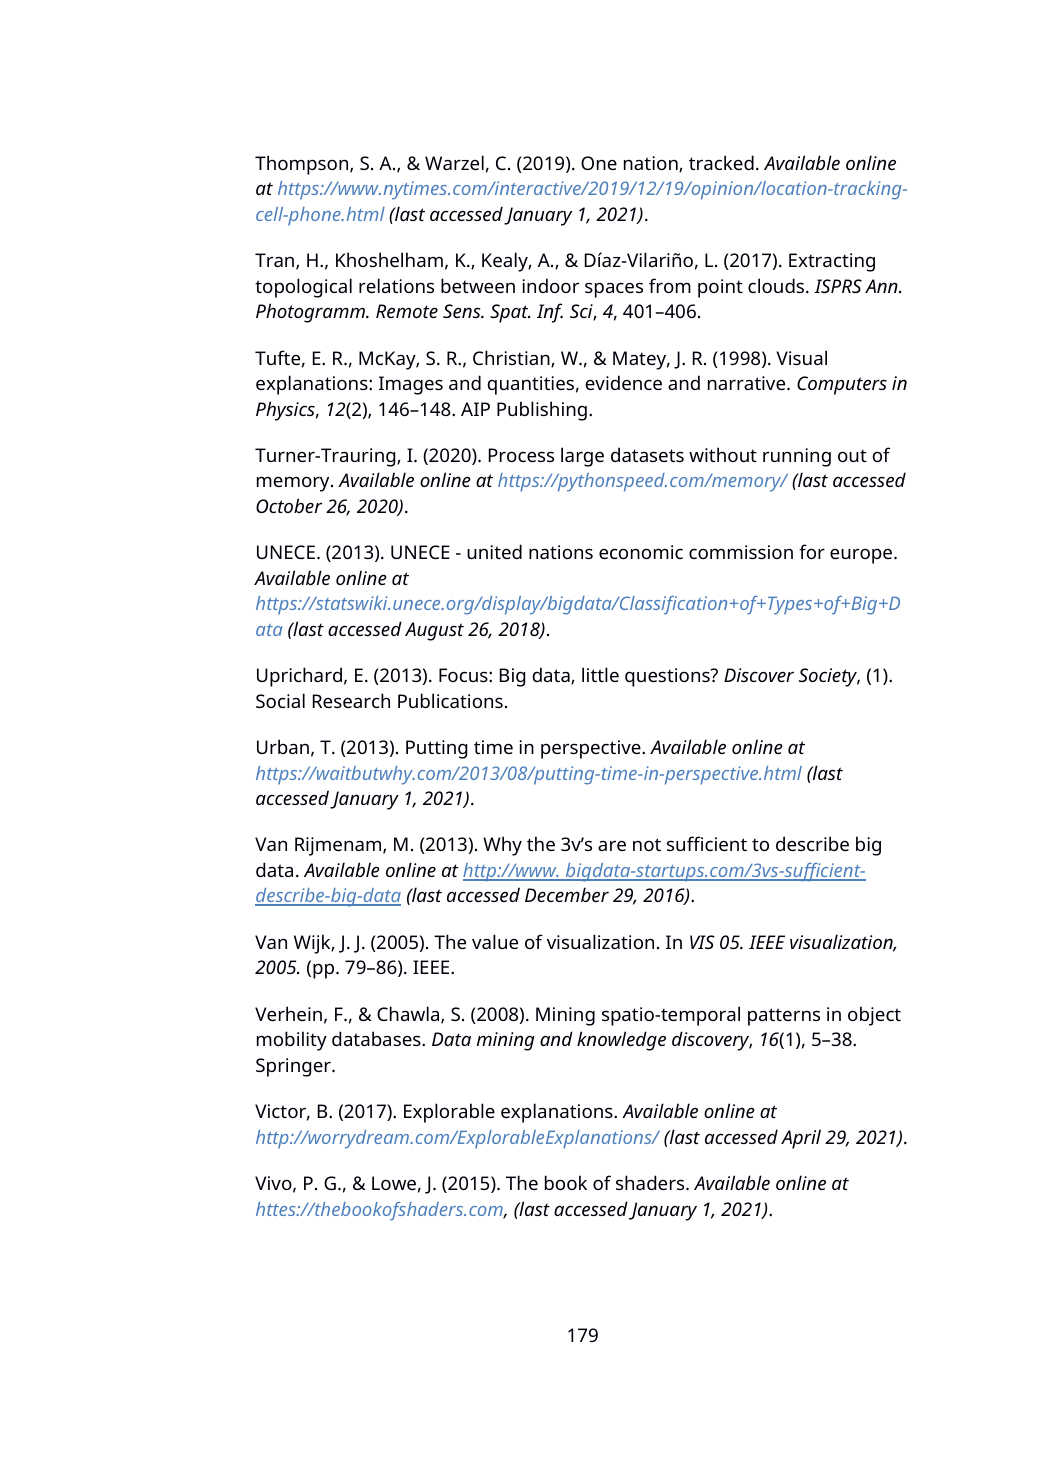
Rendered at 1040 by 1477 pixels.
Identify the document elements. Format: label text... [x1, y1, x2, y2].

text Van Rijmenam, M. (2013). Why the 3v’s are not sufficient to describe big data. Available online at http://www. bigdata-startups.com/3vs-sufficient-describe-big-data (last accessed December 29, 2016). [255, 832, 910, 908]
text Uprichard, E. (2013). Focus: Big data, little questions? Discover Society, (1). Social Research Publications. [255, 662, 910, 713]
text Tran, H., Khoshelham, K., Kealy, A., & Dı́az-Vilariño, L. (2017). Extracting topological relations between indoor spaces from point clouds. ISPRS Ann. Photogramm. Remote Sens. Spat. Inf. Sci, 4, 401–406. [255, 247, 910, 324]
text Victor, B. (2017). Explorable explanations. Available online at http://worrydream.com/ExplorableExplanations/ (last accessed April 29, 2021). [255, 1098, 910, 1149]
text Turner-Trauring, I. (2020). Process large datasets without running out of memory. Available online at https://pythonspeed.com/memory/ (last accessed October 26, 2020). [255, 442, 910, 519]
text UNECE. (2013). UNECE - united nations economic commission for europe. Available online at https://statswiki.unece.org/display/bigdata/Classification+of+Types+of+Big+Data (last accessed August 26, 2018). [255, 539, 910, 642]
text Van Wijk, J. J. (2005). The value of visualization. In VIS 05. IEEE visualization, 2005. (pp. 79–86). IEEE. [255, 929, 910, 980]
text Vivo, P. G., & Lowe, J. (2015). The book of shaders. Available online at httes://thebookofshaders.com, (last accessed January 1, 2021). [255, 1170, 910, 1221]
text Urban, T. (2013). Putting time in perspective. Available online at https://waitbutwhy.com/2013/08/putting-time-in-perspective.html (last accessed January 1, 2021). [255, 734, 910, 811]
text Tufte, E. R., McKay, S. R., Christian, W., & Matey, J. R. (1998). Visual explanations: Images and quantities, evidence and narrative. Computers in Physics, 12(2), 146–148. AIP Publishing. [255, 345, 910, 421]
text Thompson, S. A., & Warzel, C. (2019). One nation, tracked. Available online at https://www.nytimes.com/interactive/2019/12/19/opinion/location-tracking-cell-phone.html (last accessed January 1, 2021). [255, 150, 910, 227]
text Verhein, F., & Chawla, S. (2008). Mining spatio-temporal patterns in object mobility databases. Data mining and knowledge discovery, 16(1), 5–38. Springer. [255, 1001, 910, 1078]
